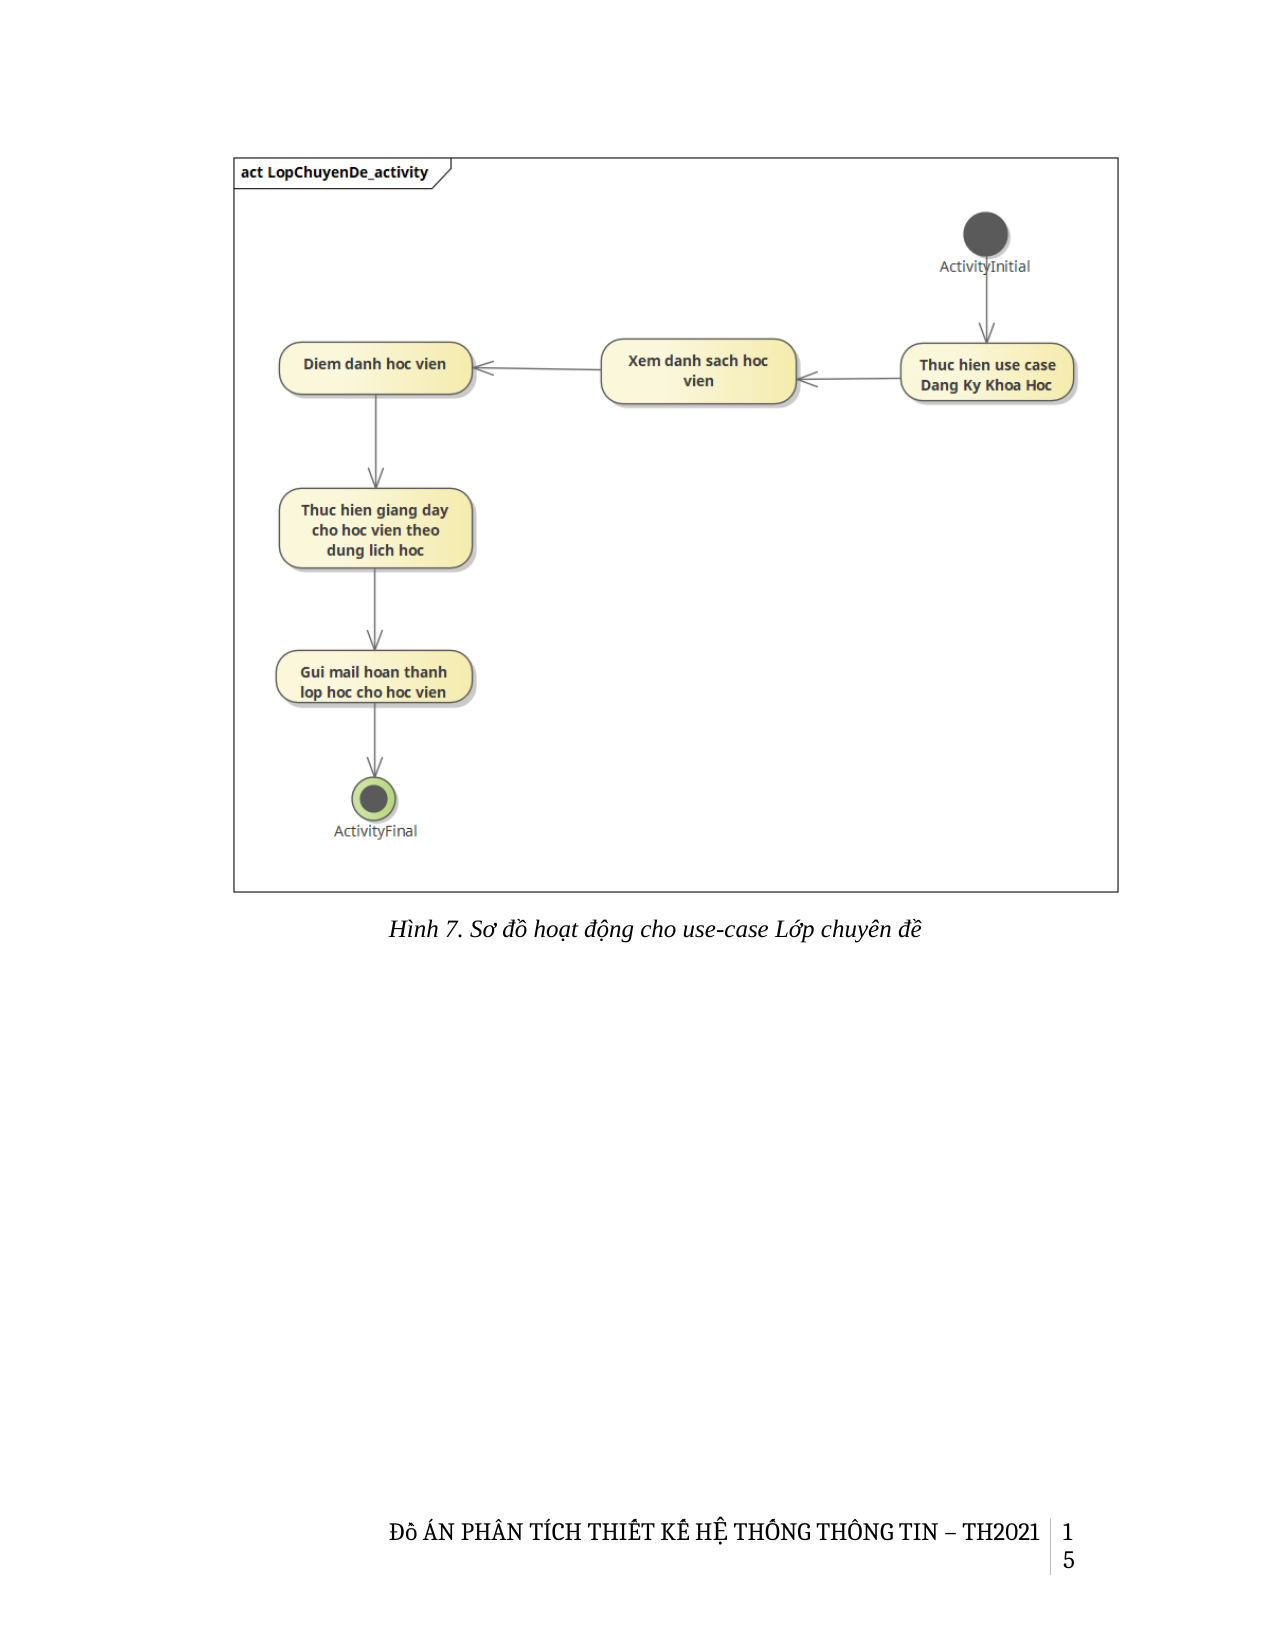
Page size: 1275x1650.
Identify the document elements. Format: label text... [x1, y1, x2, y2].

picture [225, 150, 1125, 900]
text Hình 7. Sơ đồ hoạt động cho use-case Lớp chuyên đề [225, 914, 1087, 943]
